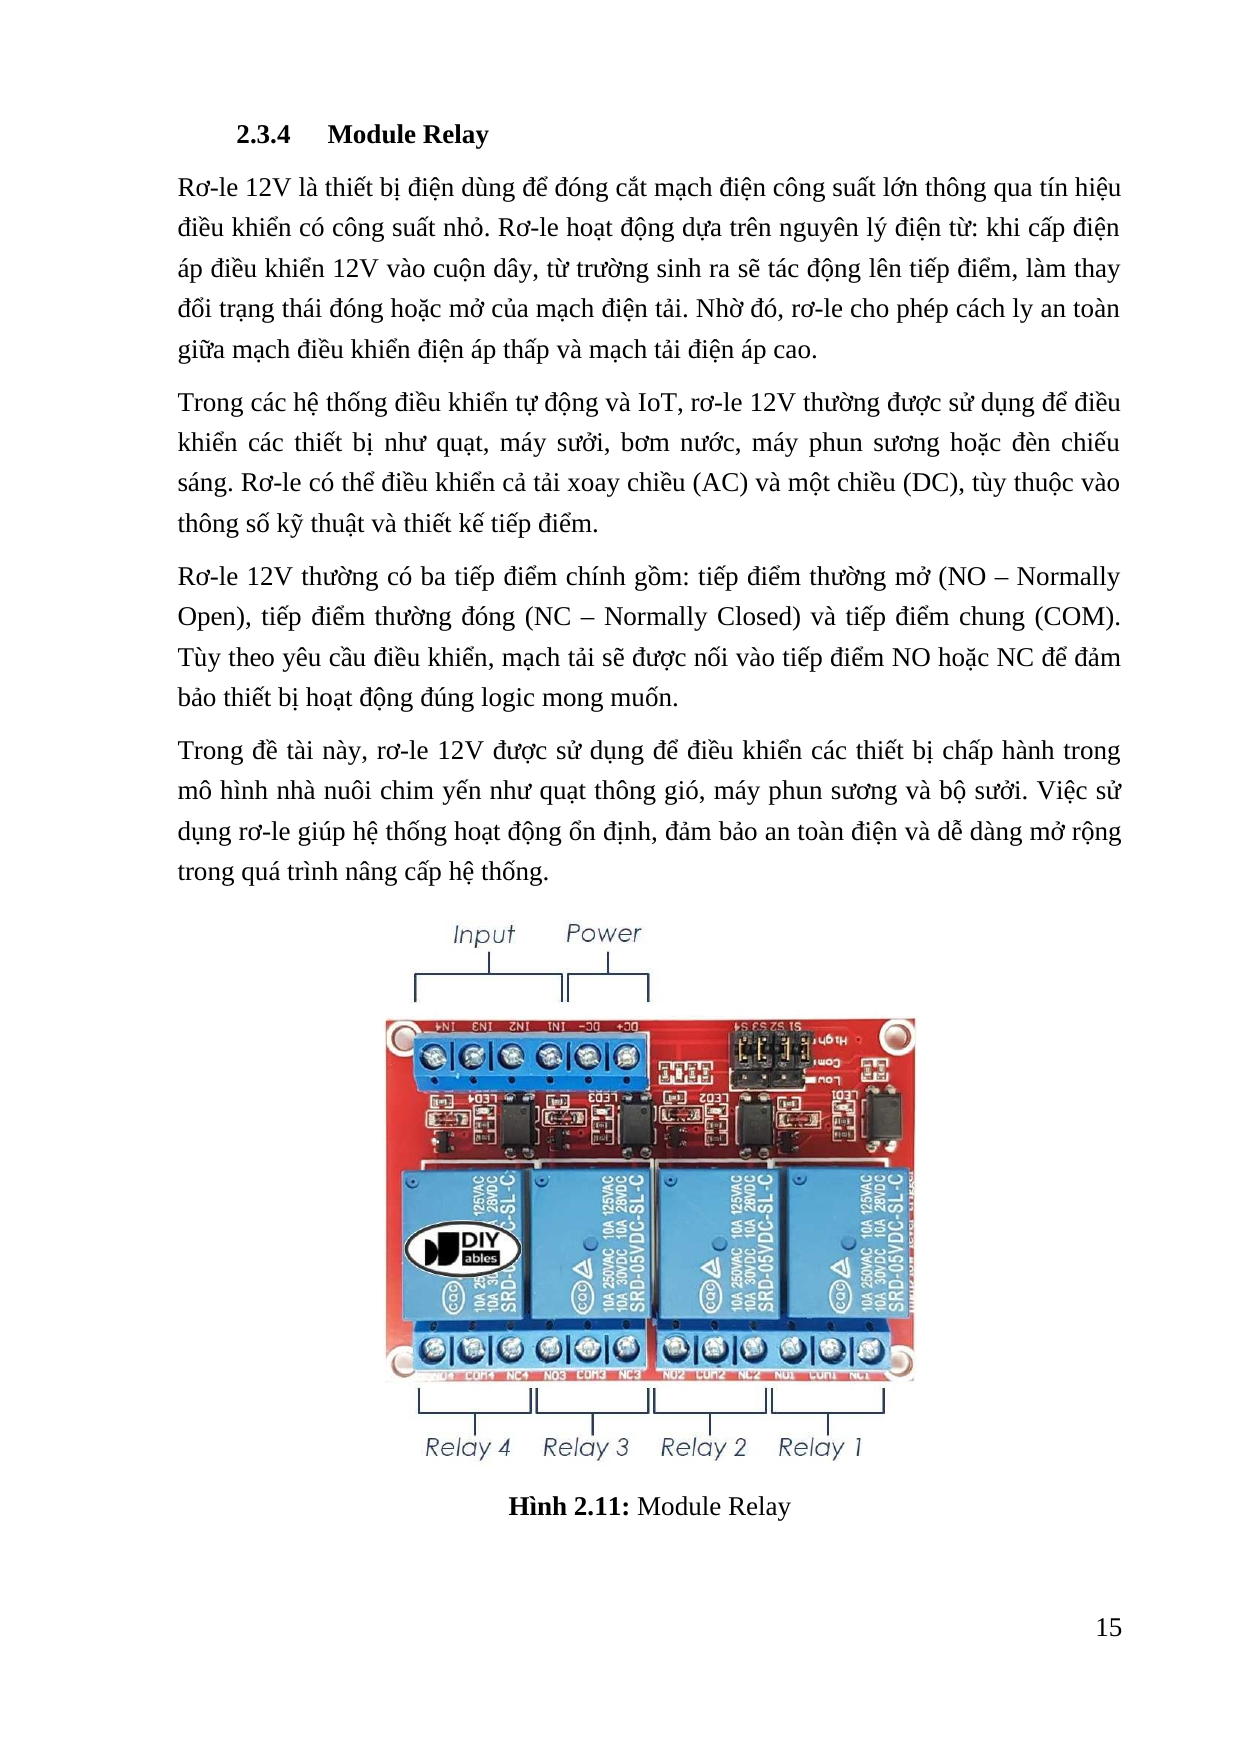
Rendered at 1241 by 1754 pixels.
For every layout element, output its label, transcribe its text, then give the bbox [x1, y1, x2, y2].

text Rơ-le 12V thường có ba tiếp điểm chính gồm: tiếp điểm thường mở (NO – Normally Open), tiếp điểm thường đóng (NC – Normally Closed) và tiếp điểm chung (COM). Tùy theo yêu cầu điều khiển, mạch tải sẽ được nối vào tiếp điểm NO hoặc NC để đảm bảo thiết bị hoạt động đúng logic mong muốn. [177, 560, 1122, 712]
subtitle Module Relay [236, 118, 1122, 149]
text Rơ-le 12V là thiết bị điện dùng để đóng cắt mạch điện công suất lớn thông qua tín hiệu điều khiển có công suất nhỏ. Rơ-le hoạt động dựa trên nguyên lý điện từ: khi cấp điện áp điều khiển 12V vào cuộn dây, từ trường sinh ra sẽ tác động lên tiếp điểm, làm thay đổi trạng thái đóng hoặc mở của mạch điện tải. Nhờ đó, rơ-le cho phép cách ly an toàn giữa mạch điều khiển điện áp thấp và mạch tải điện áp cao. [177, 171, 1122, 364]
text Trong đề tài này, rơ-le 12V được sử dụng để điều khiển các thiết bị chấp hành trong mô hình nhà nuôi chim yến như quạt thông gió, máy phun sương và bộ sưởi. Việc sử dụng rơ-le giúp hệ thống hoạt động ổn định, đảm bảo an toàn điện và dễ dàng mở rộng trong quá trình nâng cấp hệ thống. [177, 734, 1122, 886]
text Trong các hệ thống điều khiển tự động và IoT, rơ-le 12V thường được sử dụng để điều khiển các thiết bị như quạt, máy sưởi, bơm nước, máy phun sương hoặc đèn chiếu sáng. Rơ-le có thể điều khiển cả tải xoay chiều (AC) và một chiều (DC), tùy thuộc vào thông số kỹ thuật và thiết kế tiếp điểm. [177, 386, 1122, 538]
picture [382, 908, 918, 1469]
text Hình 2.11: Module Relay [177, 1490, 1122, 1521]
